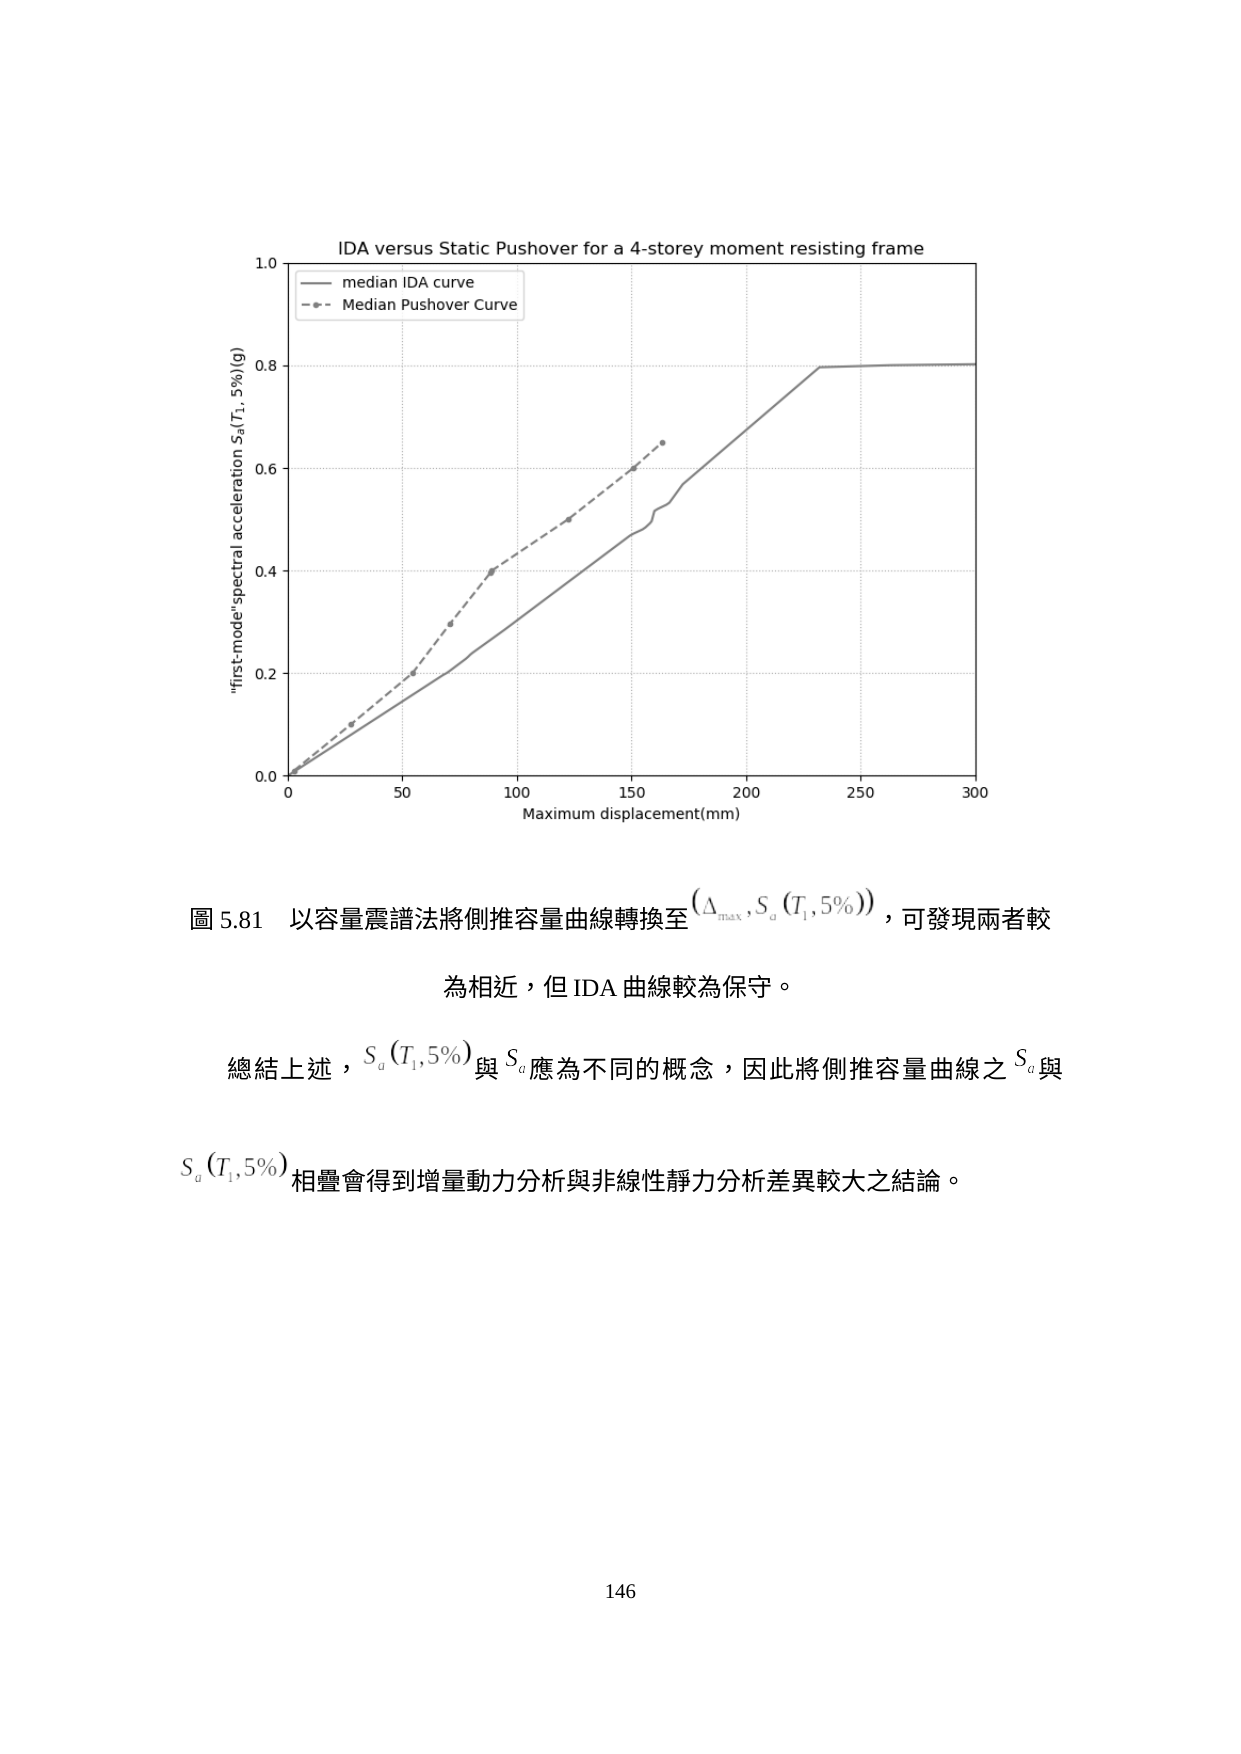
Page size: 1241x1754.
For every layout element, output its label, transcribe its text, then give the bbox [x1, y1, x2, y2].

picture [177, 184, 1063, 849]
text 總結上述，與應為不同的概念，因此將側推容量曲線之與相疊會得到增量動力分析與非線性靜力分析差異較大之結論。 [177, 1023, 1063, 1210]
